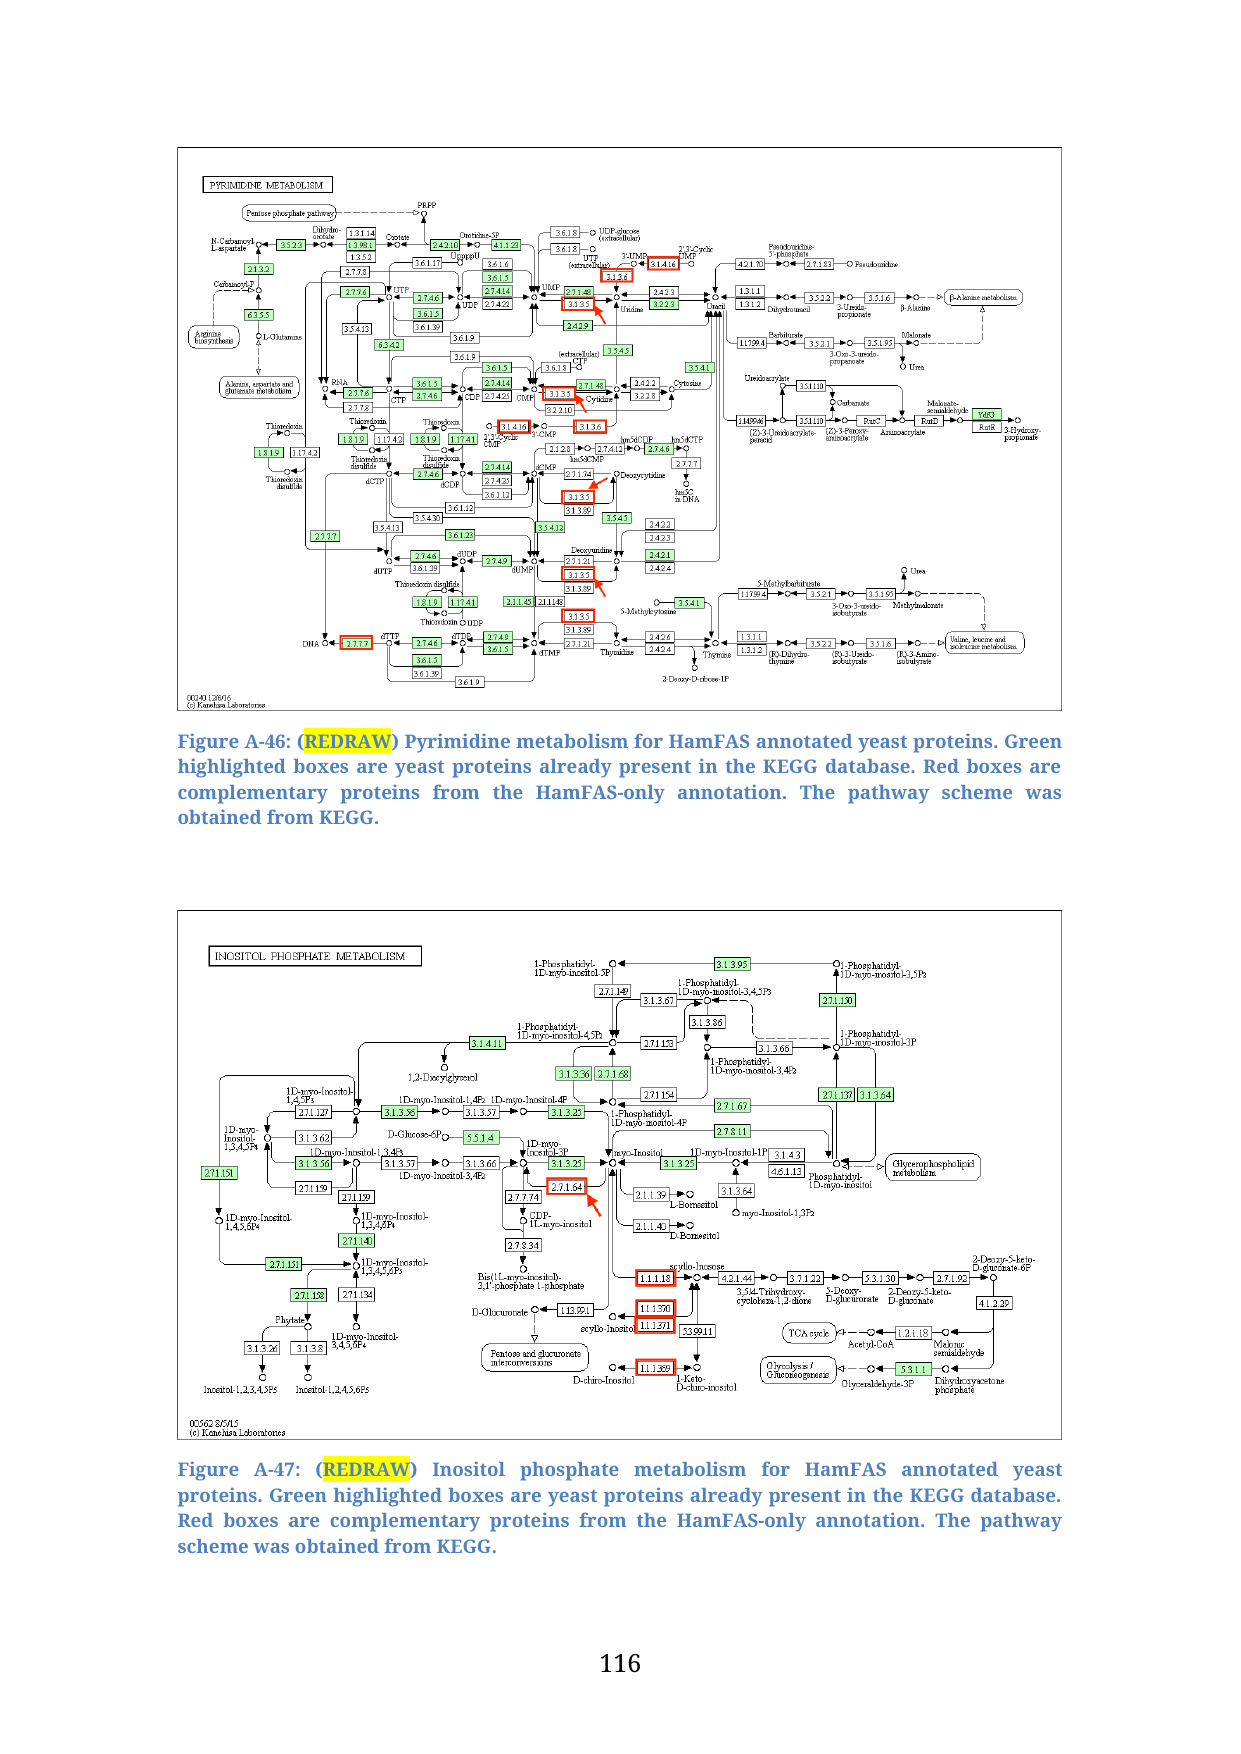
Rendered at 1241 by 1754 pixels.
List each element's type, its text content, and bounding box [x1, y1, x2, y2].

picture [177, 910, 1062, 1440]
picture [177, 147, 1062, 711]
